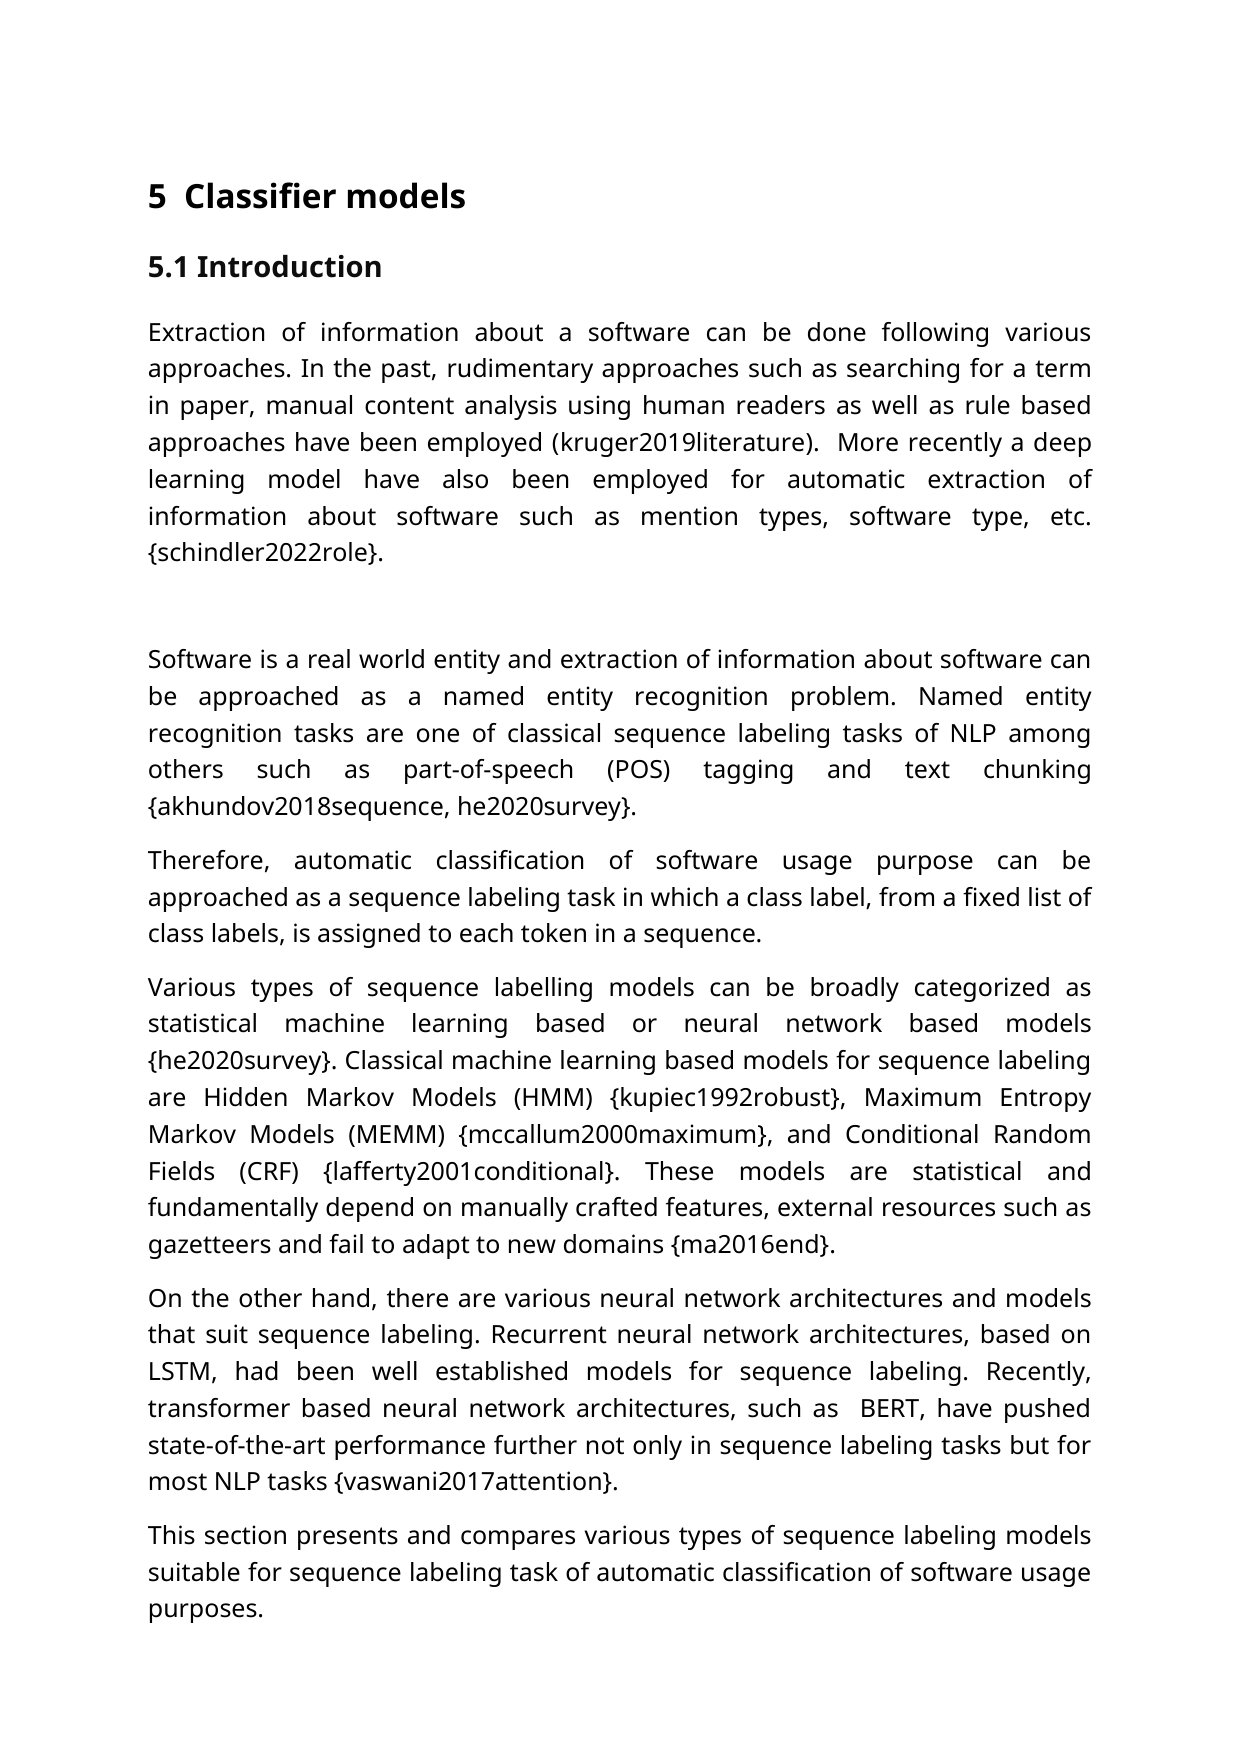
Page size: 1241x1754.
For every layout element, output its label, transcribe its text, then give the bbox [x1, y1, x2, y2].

text Extraction of information about a software can be done following various approaches. In the past, rudimentary approaches such as searching for a term in paper, manual content analysis using human readers as well as rule based approaches have been employed (kruger2019literature). More recently a deep learning model have also been employed for automatic extraction of information about software such as mention types, software type, etc. {schindler2022role}. [148, 314, 1093, 569]
text Software is a real world entity and extraction of information about software can be approached as a named entity recognition problem. Named entity recognition tasks are one of classical sequence labeling tasks of NLP among others such as part-of-speech (POS) tagging and text chunking {akhundov2018sequence, he2020survey}. [148, 642, 1093, 823]
text This section presents and compares various types of sequence labeling models suitable for sequence labeling task of automatic classification of software usage purposes. [148, 1517, 1093, 1625]
subtitle Introduction [148, 247, 1093, 286]
subtitle Classifier models [148, 173, 1093, 218]
text Various types of sequence labelling models can be broadly categorized as statistical machine learning based or neural network based models {he2020survey}. Classical machine learning based models for sequence labeling are Hidden Markov Models (HMM) {kupiec1992robust}, Maximum Entropy Markov Models (MEMM) {mccallum2000maximum}, and Conditional Random Fields (CRF) {lafferty2001conditional}. These models are statistical and fundamentally depend on manually crafted features, external resources such as gazetteers and fail to adapt to new domains {ma2016end}. [148, 969, 1093, 1261]
text On the other hand, there are various neural network architectures and models that suit sequence labeling. Recurrent neural network architectures, based on LSTM, had been well established models for sequence labeling. Recently, transformer based neural network architectures, such as BERT, have pushed state-of-the-art performance further not only in sequence labeling tasks but for most NLP tasks {vaswani2017attention}. [148, 1280, 1093, 1498]
text Therefore, automatic classification of software usage purpose can be approached as a sequence labeling task in which a class label, from a fixed list of class labels, is assigned to each token in a sequence. [148, 842, 1093, 950]
